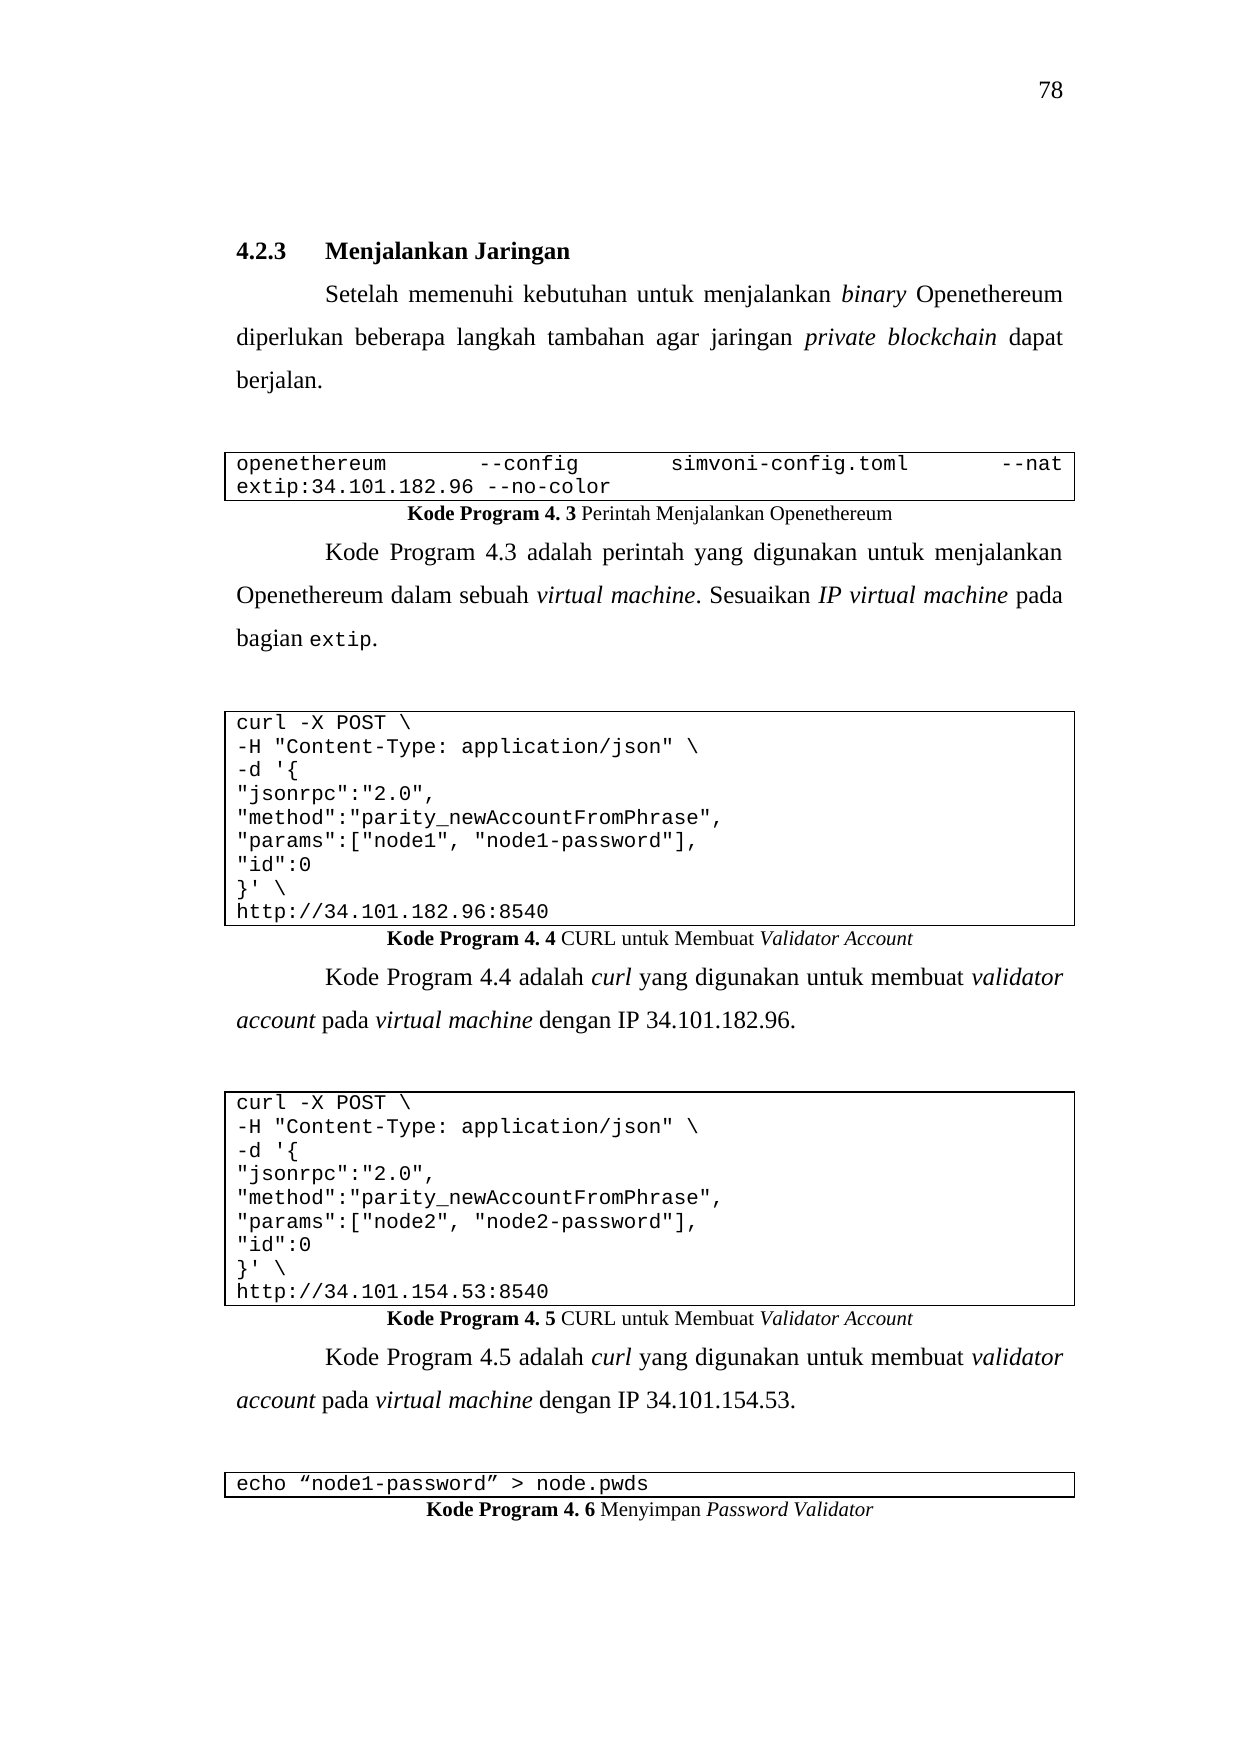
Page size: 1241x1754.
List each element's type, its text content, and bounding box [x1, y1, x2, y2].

text Kode Program 4.4 adalah curl yang digunakan untuk membuat validator account pada virtual machine dengan IP 34.101.182.96. [236, 962, 1063, 1034]
subtitle Menjalankan Jaringan [236, 236, 1063, 265]
text Kode Program 4. 4 CURL untuk Membuat Validator Account [236, 926, 1063, 950]
table_header echo “node1-password” > node.pwds [226, 1473, 1074, 1496]
table_header curl -X POST \ -H "Content-Type: application/json" \ -d '{ "jsonrpc":"2.0", "method":"parity_newAccountFromPhrase", "params":["node2", "node2-password"], "id":0 }' \ http://34.101.154.53:8540 [226, 1093, 1074, 1305]
text Kode Program 4.5 adalah curl yang digunakan untuk membuat validator account pada virtual machine dengan IP 34.101.154.53. [236, 1342, 1063, 1414]
text Setelah memenuhi kebutuhan untuk menjalankan binary Openethereum diperlukan beberapa langkah tambahan agar jaringan private blockchain dapat berjalan. [236, 279, 1063, 394]
text Kode Program 4. 5 CURL untuk Membuat Validator Account [236, 1306, 1063, 1330]
text Kode Program 4.3 adalah perintah yang digunakan untuk menjalankan Openethereum dalam sebuah virtual machine. Sesuaikan IP virtual machine pada bagian extip. [236, 537, 1063, 653]
table_header curl -X POST \ -H "Content-Type: application/json" \ -d '{ "jsonrpc":"2.0", "method":"parity_newAccountFromPhrase", "params":["node1", "node1-password"], "id":0 }' \ http://34.101.182.96:8540 [226, 712, 1074, 925]
text Kode Program 4. 6 Menyimpan Password Validator [236, 1498, 1063, 1521]
table_header openethereum --config simvoni-config.toml --nat extip:34.101.182.96 --no-color [226, 453, 1074, 500]
text Kode Program 4. 3 Perintah Menjalankan Openethereum [236, 501, 1063, 525]
